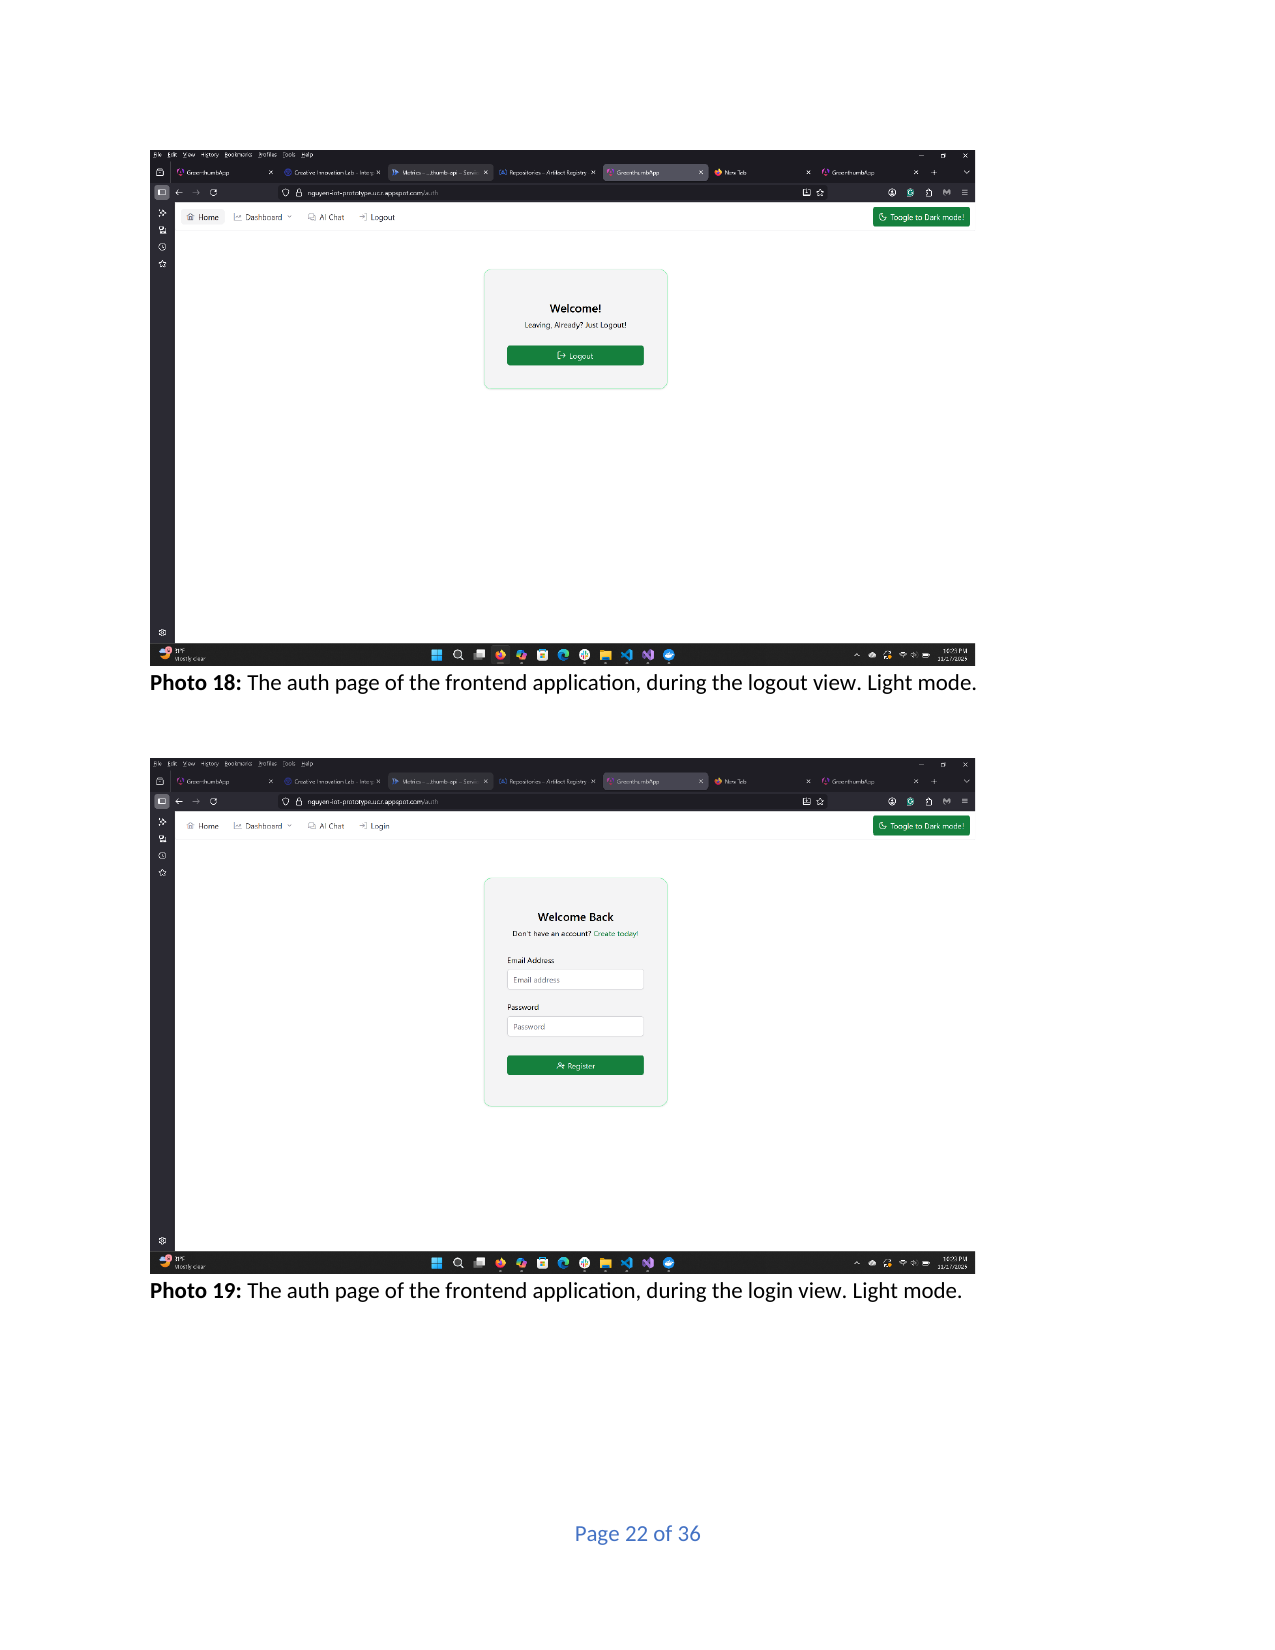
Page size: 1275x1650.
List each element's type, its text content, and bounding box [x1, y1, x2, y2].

picture [150, 758, 976, 1274]
picture [150, 150, 976, 666]
text Photo 18: The auth page of the frontend application, during the logout view. Light mode. [150, 668, 1125, 696]
text Photo 19: The auth page of the frontend application, during the login view. Light mode. [150, 1276, 1125, 1304]
